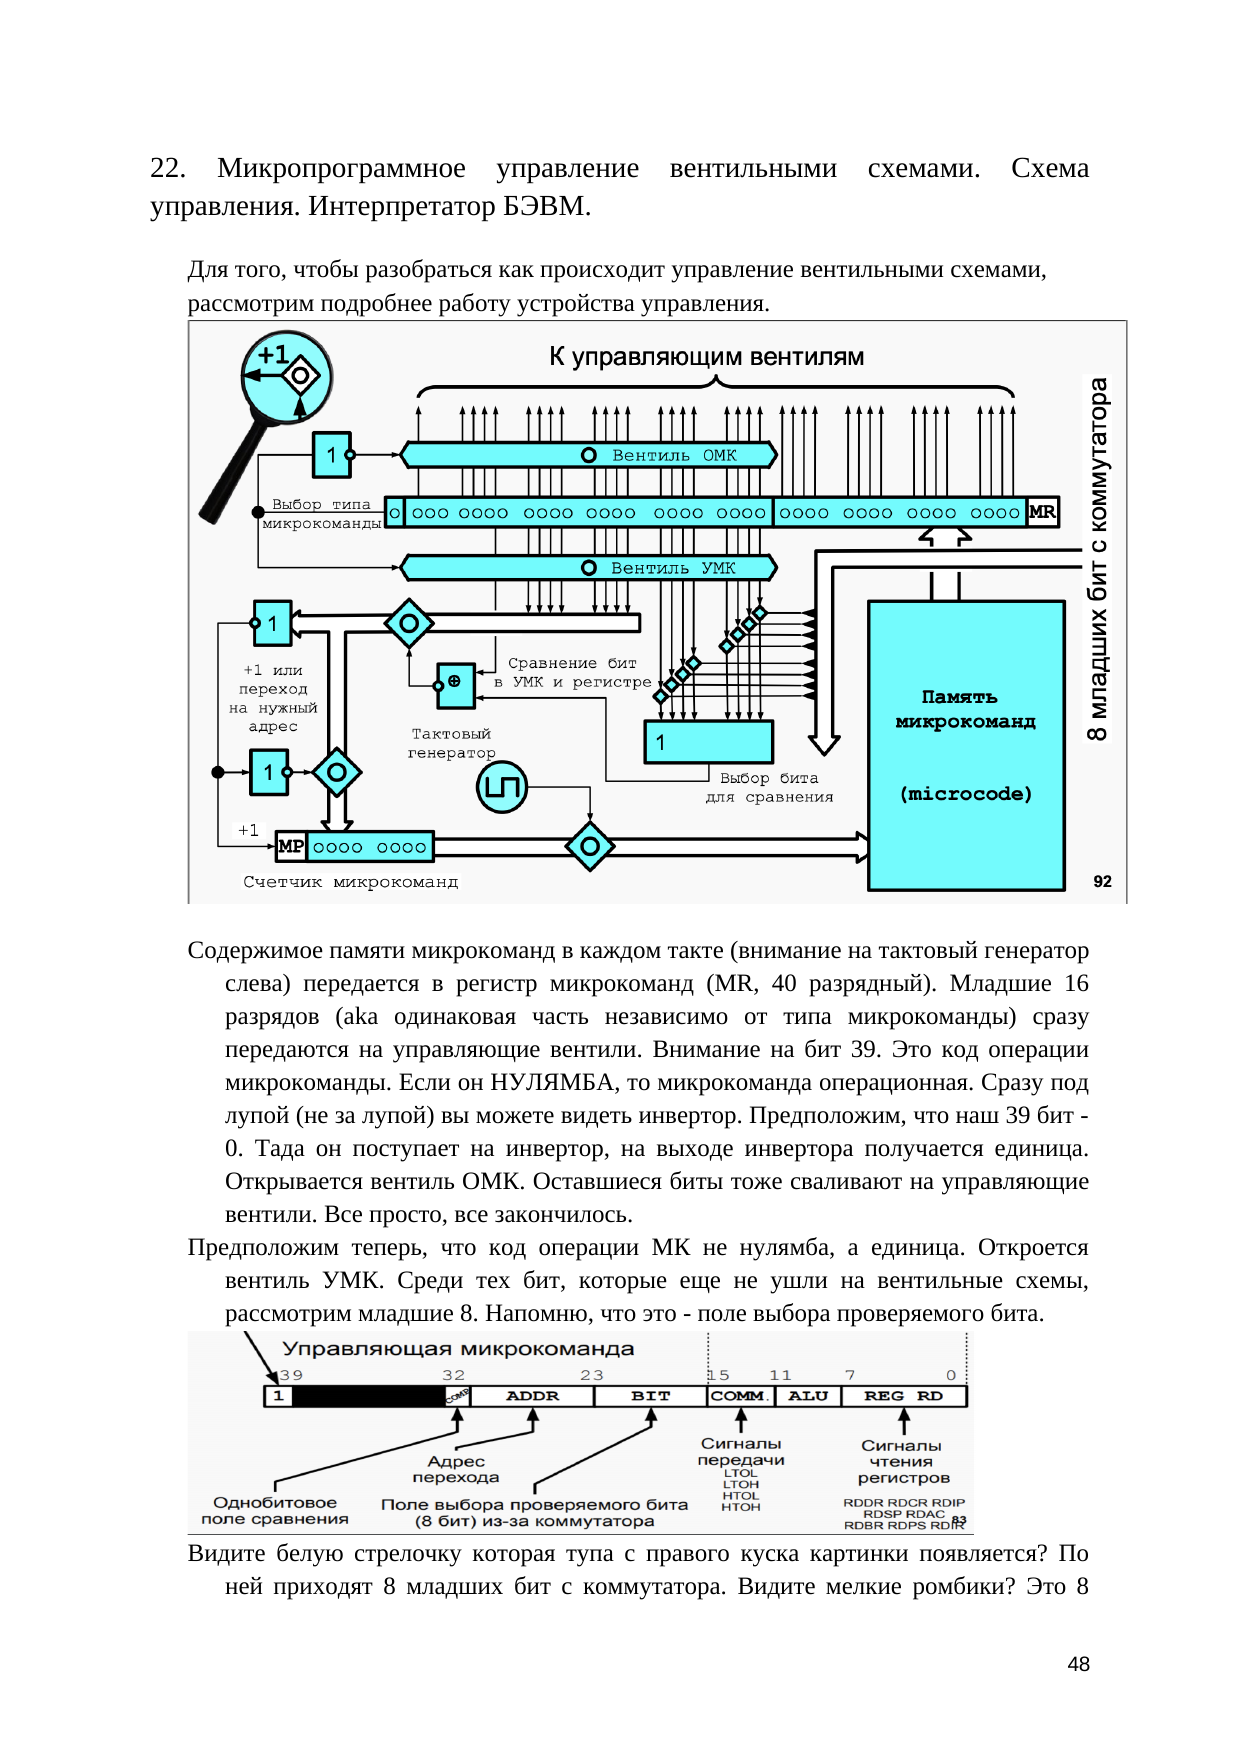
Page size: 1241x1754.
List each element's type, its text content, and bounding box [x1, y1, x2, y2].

subtitle 22. Микропрограммное управление вентильными схемами. Схема управления. Интерпретатор БЭВМ. [150, 150, 1090, 222]
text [187, 1538, 1090, 1600]
text Для того, чтобы разобраться как происходит управление вентильными схемами, [187, 254, 1090, 283]
picture [187, 1331, 976, 1535]
text Содержимое памяти микрокоманд в каждом такте (внимание на тактовый генератор слева) передается в регистр микрокоманд (MR, 40 разрядный). Младшие 16 разрядов (aka одинаковая часть независимо от типа микрокоманды) сразу передаются на управляющие вентили. Внимание на бит 39. Это код операции микрокоманды. Если он НУЛЯМБА, то микрокоманда операционная. Сразу под лупой (не за лупой) вы можете видеть инвертор. Предположим, что наш 39 бит - 0. Тада он поступает на инвертор, на выходе инвертора получается единица. Открывается вентиль ОМК. Оставшиеся биты тоже сваливают на управляющие вентили. Все просто, все закончилось. [187, 935, 1090, 1228]
text рассмотрим подробнее работу устройства управления. [187, 288, 1090, 316]
text Предположим теперь, что код операции МК не нулямба, а единица. Откроется вентиль УМК. Среди тех бит, которые еще не ушли на вентильные схемы, рассмотрим младшие 8. Напомню, что это - поле выбора проверяемого бита. [187, 1232, 1090, 1327]
picture [187, 320, 1128, 904]
